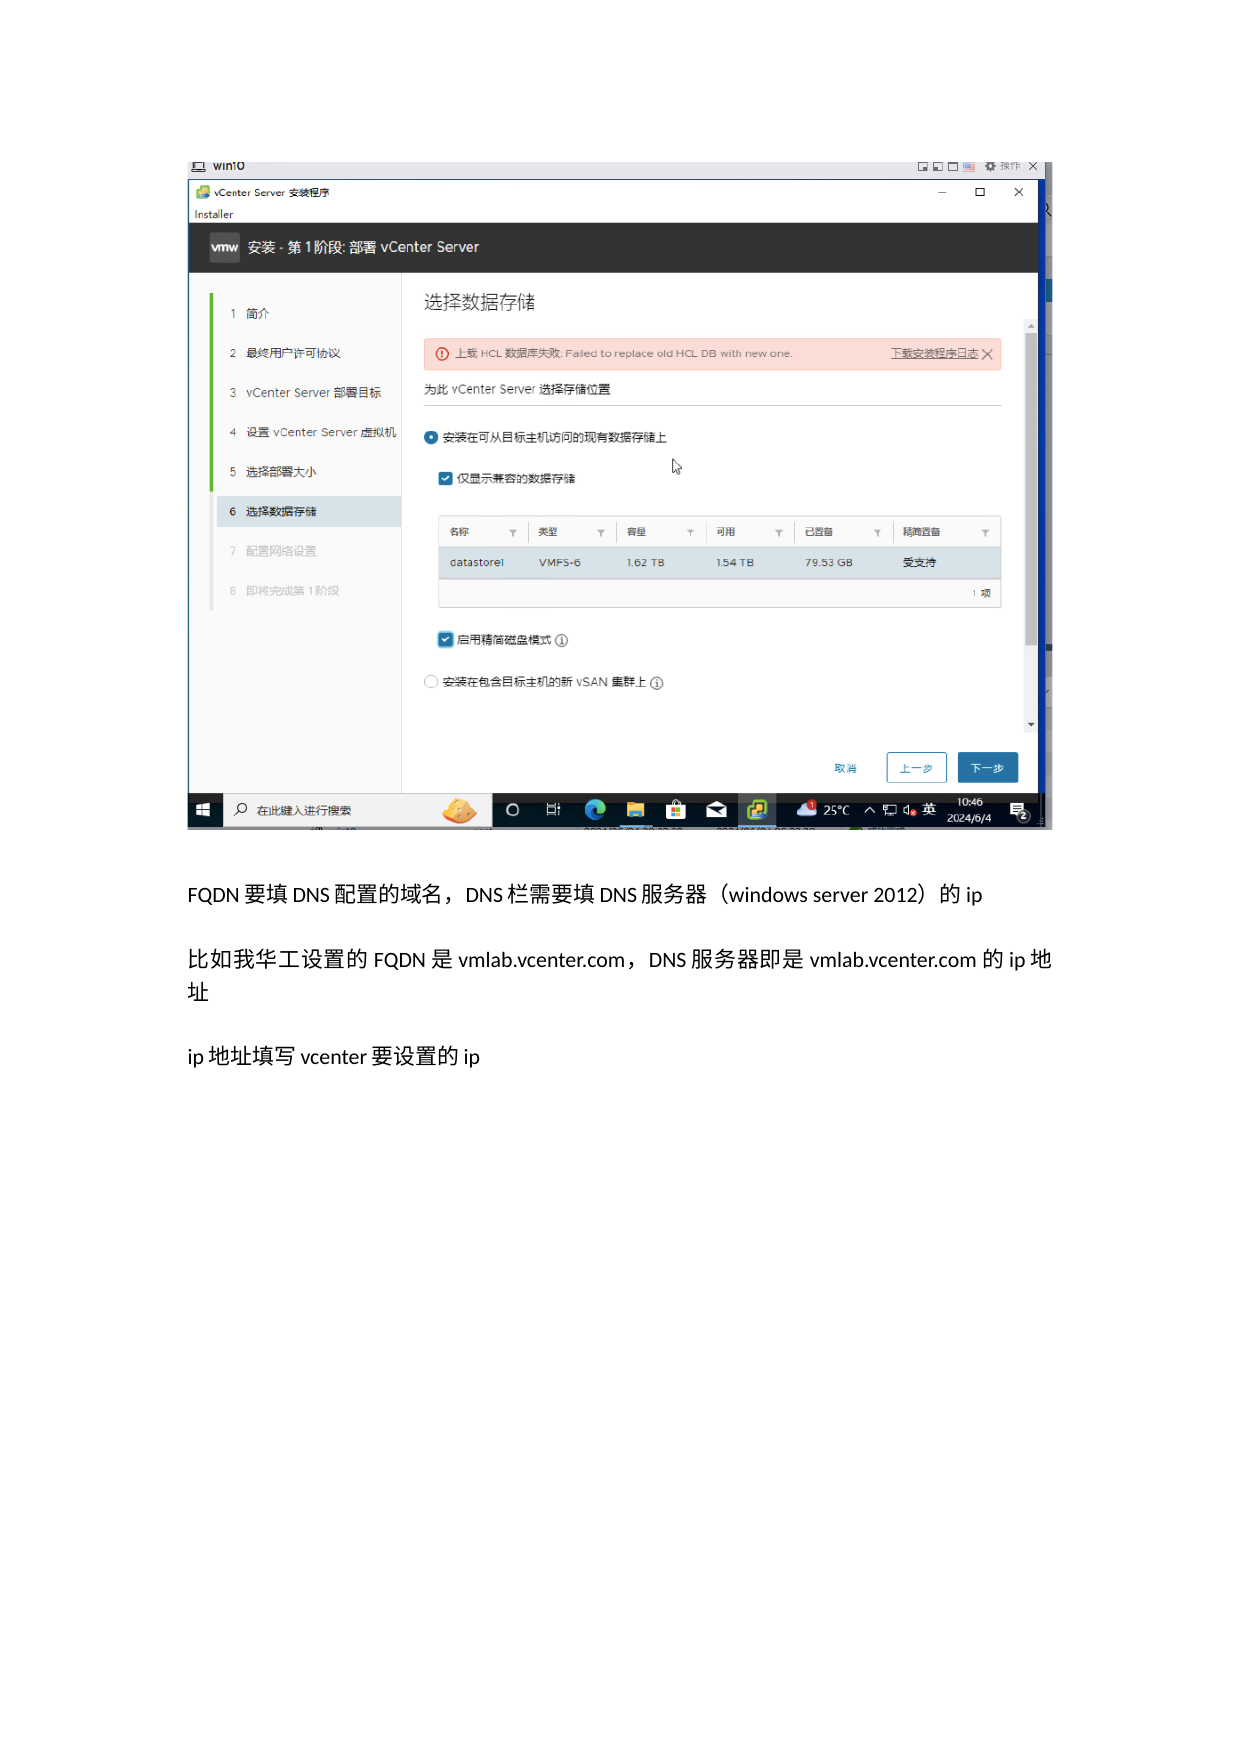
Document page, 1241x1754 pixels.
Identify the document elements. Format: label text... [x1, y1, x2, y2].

text 比如我华工设置的FQDN是vmlab.vcenter.com，DNS服务器即是vmlab.vcenter.com的ip地址 [187, 942, 1053, 1007]
text FQDN要填DNS配置的域名，DNS栏需要填DNS服务器（windows server 2012）的ip [187, 877, 1053, 909]
text ip地址填写vcenter要设置的ip [187, 1039, 1053, 1072]
picture [187, 162, 1053, 830]
